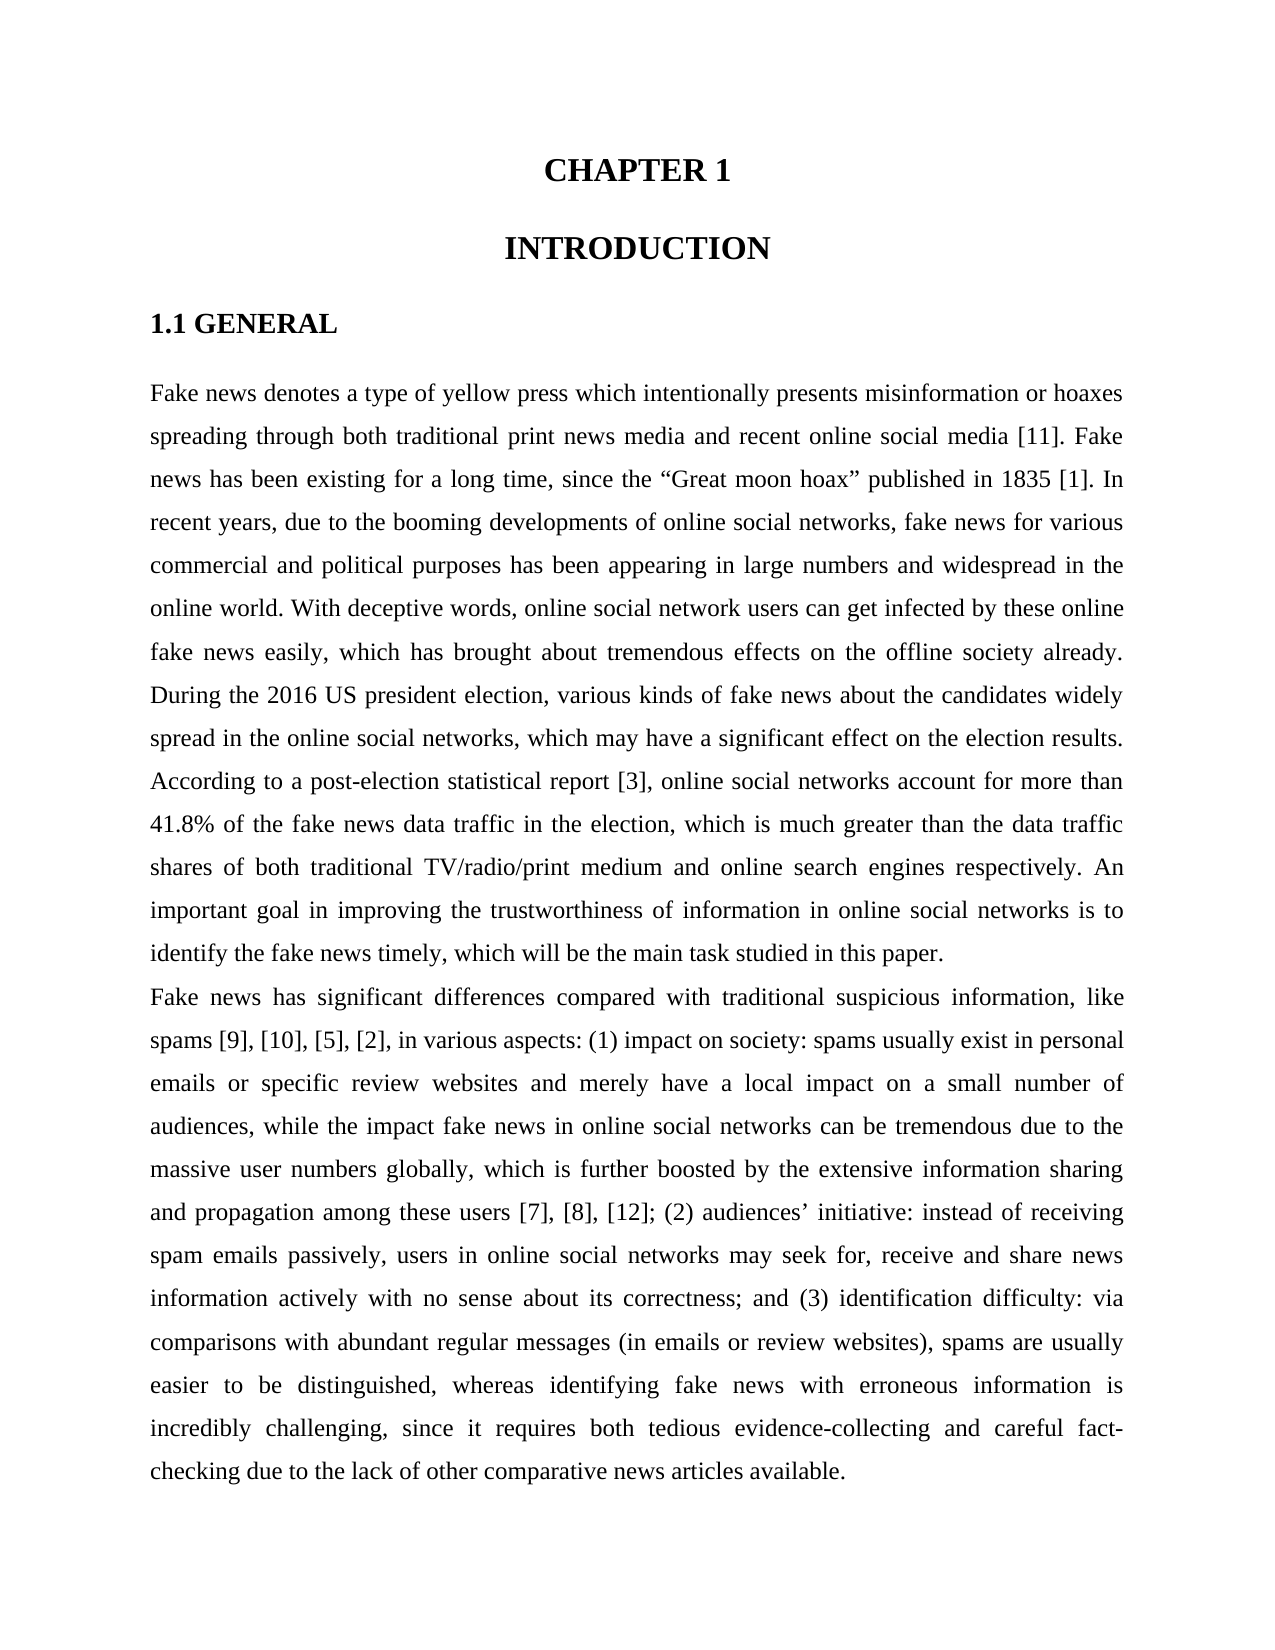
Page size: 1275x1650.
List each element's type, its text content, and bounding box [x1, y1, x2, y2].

text Fake news denotes a type of yellow press which intentionally presents misinformation or hoaxes spreading through both traditional print news media and recent online social media [11]. Fake news has been existing for a long time, since the “Great moon hoax” published in 1835 [1]. In recent years, due to the booming developments of online social networks, fake news for various commercial and political purposes has been appearing in large numbers and widespread in the online world. With deceptive words, online social network users can get infected by these online fake news easily, which has brought about tremendous effects on the offline society already. During the 2016 US president election, various kinds of fake news about the candidates widely spread in the online social networks, which may have a significant effect on the election results. According to a post-election statistical report [3], online social networks account for more than 41.8% of the fake news data traffic in the election, which is much greater than the data traffic shares of both traditional TV/radio/print medium and online search engines respectively. An important goal in improving the trustworthiness of information in online social networks is to identify the fake news timely, which will be the main task studied in this paper. [150, 378, 1125, 967]
text Fake news has significant differences compared with traditional suspicious information, like spams [9], [10], [5], [2], in various aspects: (1) impact on society: spams usually exist in personal emails or specific review websites and merely have a local impact on a small number of audiences, while the impact fake news in online social networks can be tremendous due to the massive user numbers globally, which is further boosted by the extensive information sharing and propagation among these users [7], [8], [12]; (2) audiences’ initiative: instead of receiving spam emails passively, users in online social networks may seek for, receive and share news information actively with no sense about its correctness; and (3) identification difficulty: via comparisons with abundant regular messages (in emails or review websites), spams are usually easier to be distinguished, whereas identifying fake news with erroneous information is incredibly challenging, since it requires both tedious evidence-collecting and careful fact-checking due to the lack of other comparative news articles available. [150, 982, 1125, 1485]
list GENERAL [150, 307, 1125, 340]
text INTRODUCTION [150, 228, 1125, 267]
text CHAPTER 1 [150, 150, 1125, 188]
